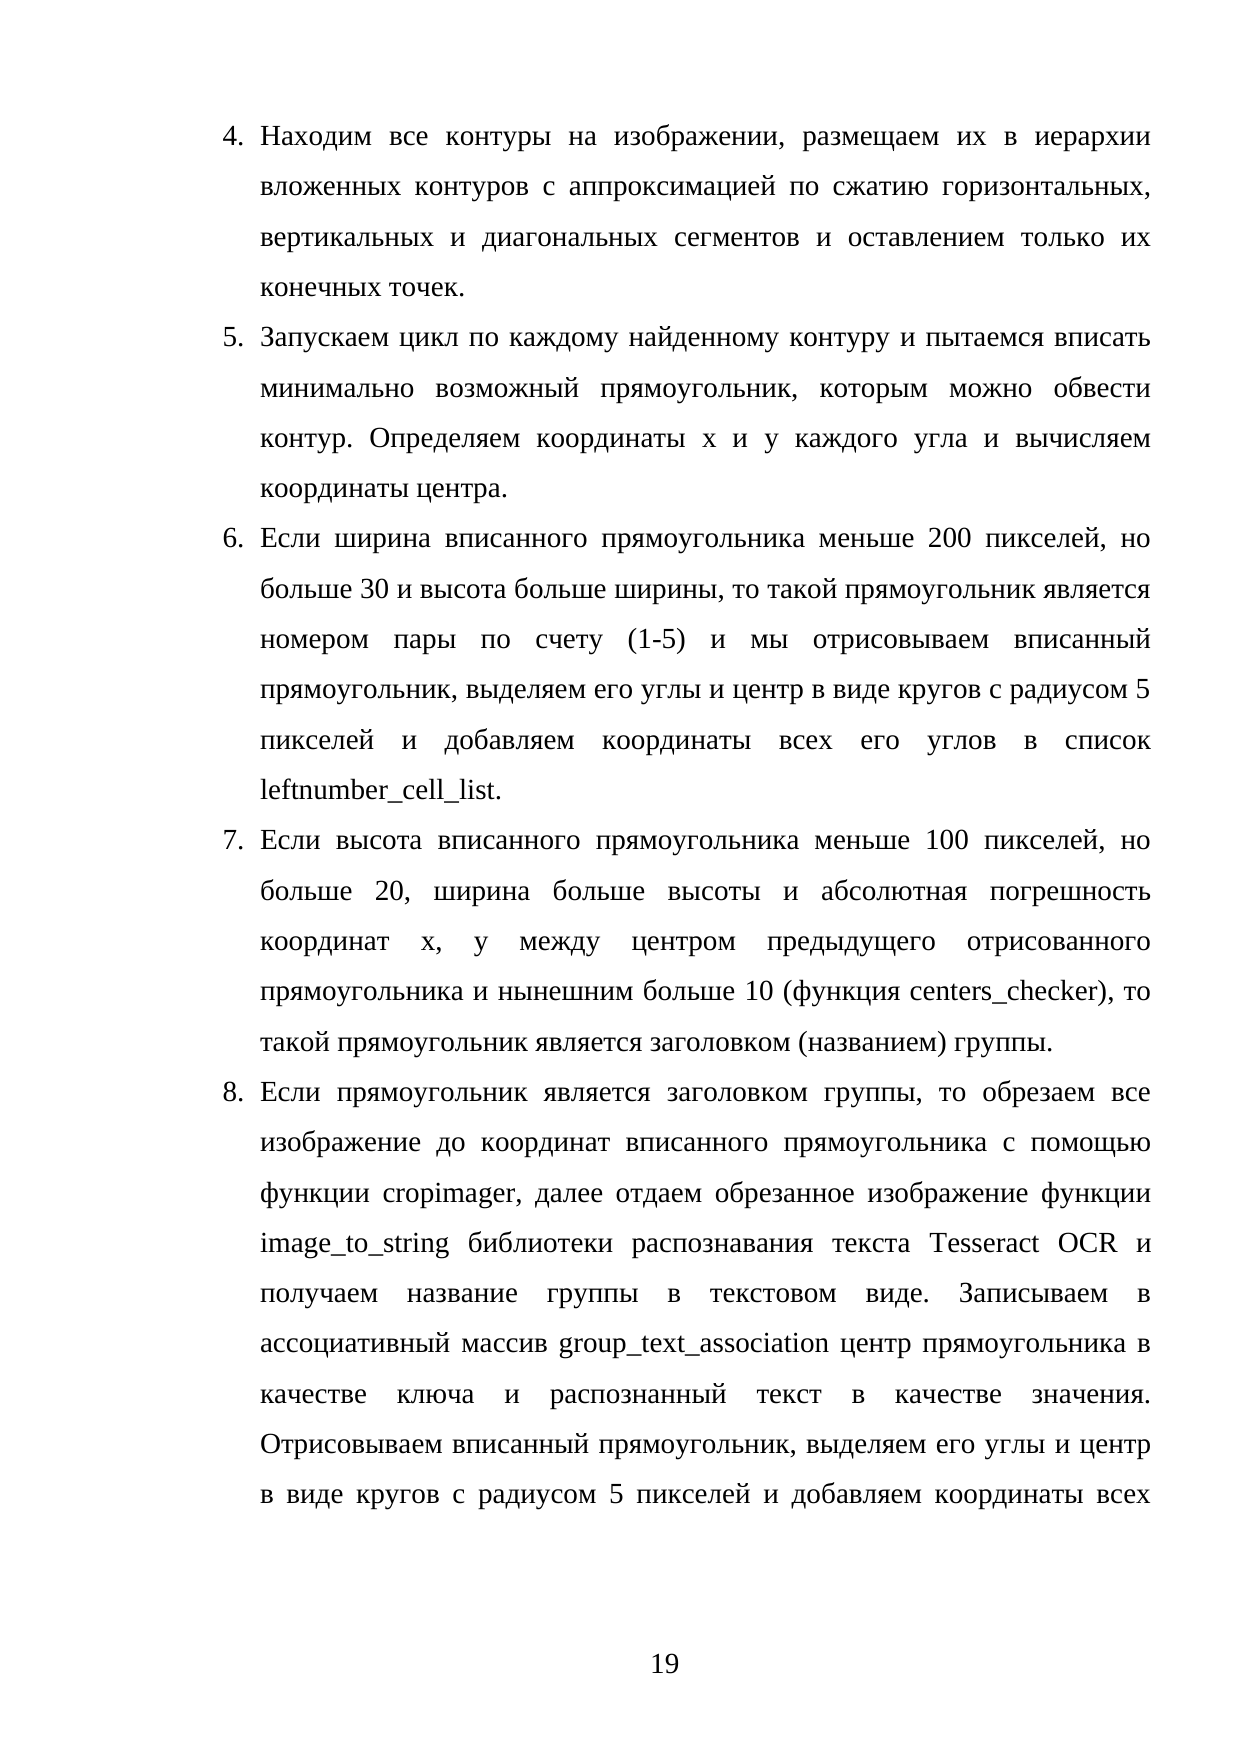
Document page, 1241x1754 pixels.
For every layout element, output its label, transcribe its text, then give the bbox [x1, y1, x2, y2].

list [222, 1074, 1152, 1510]
list Запускаем цикл по каждому найденному контуру и пытаемся вписать минимально возможный прямоугольник, которым можно обвести контур. Определяем координаты x и y каждого угла и вычисляем координаты центра. [222, 319, 1152, 504]
list Если высота вписанного прямоугольника меньше 100 пикселей, но больше 20, ширина больше высоты и абсолютная погрешность координат x, y между центром предыдущего отрисованного прямоугольника и нынешним больше 10 (функция centers_checker), то такой прямоугольник является заголовком (названием) группы. [222, 822, 1152, 1057]
list Если ширина вписанного прямоугольника меньше 200 пикселей, но больше 30 и высота больше ширины, то такой прямоугольник является номером пары по счету (1-5) и мы отрисовываем вписанный прямоугольник, выделяем его углы и центр в виде кругов с радиусом 5 пикселей и добавляем координаты всех его углов в список leftnumber_cell_list. [222, 521, 1152, 806]
list Находим все контуры на изображении, размещаем их в иерархии вложенных контуров c аппроксимацией по сжатию горизонтальных, вертикальных и диагональных сегментов и оставлением только их конечных точек. [222, 118, 1152, 303]
